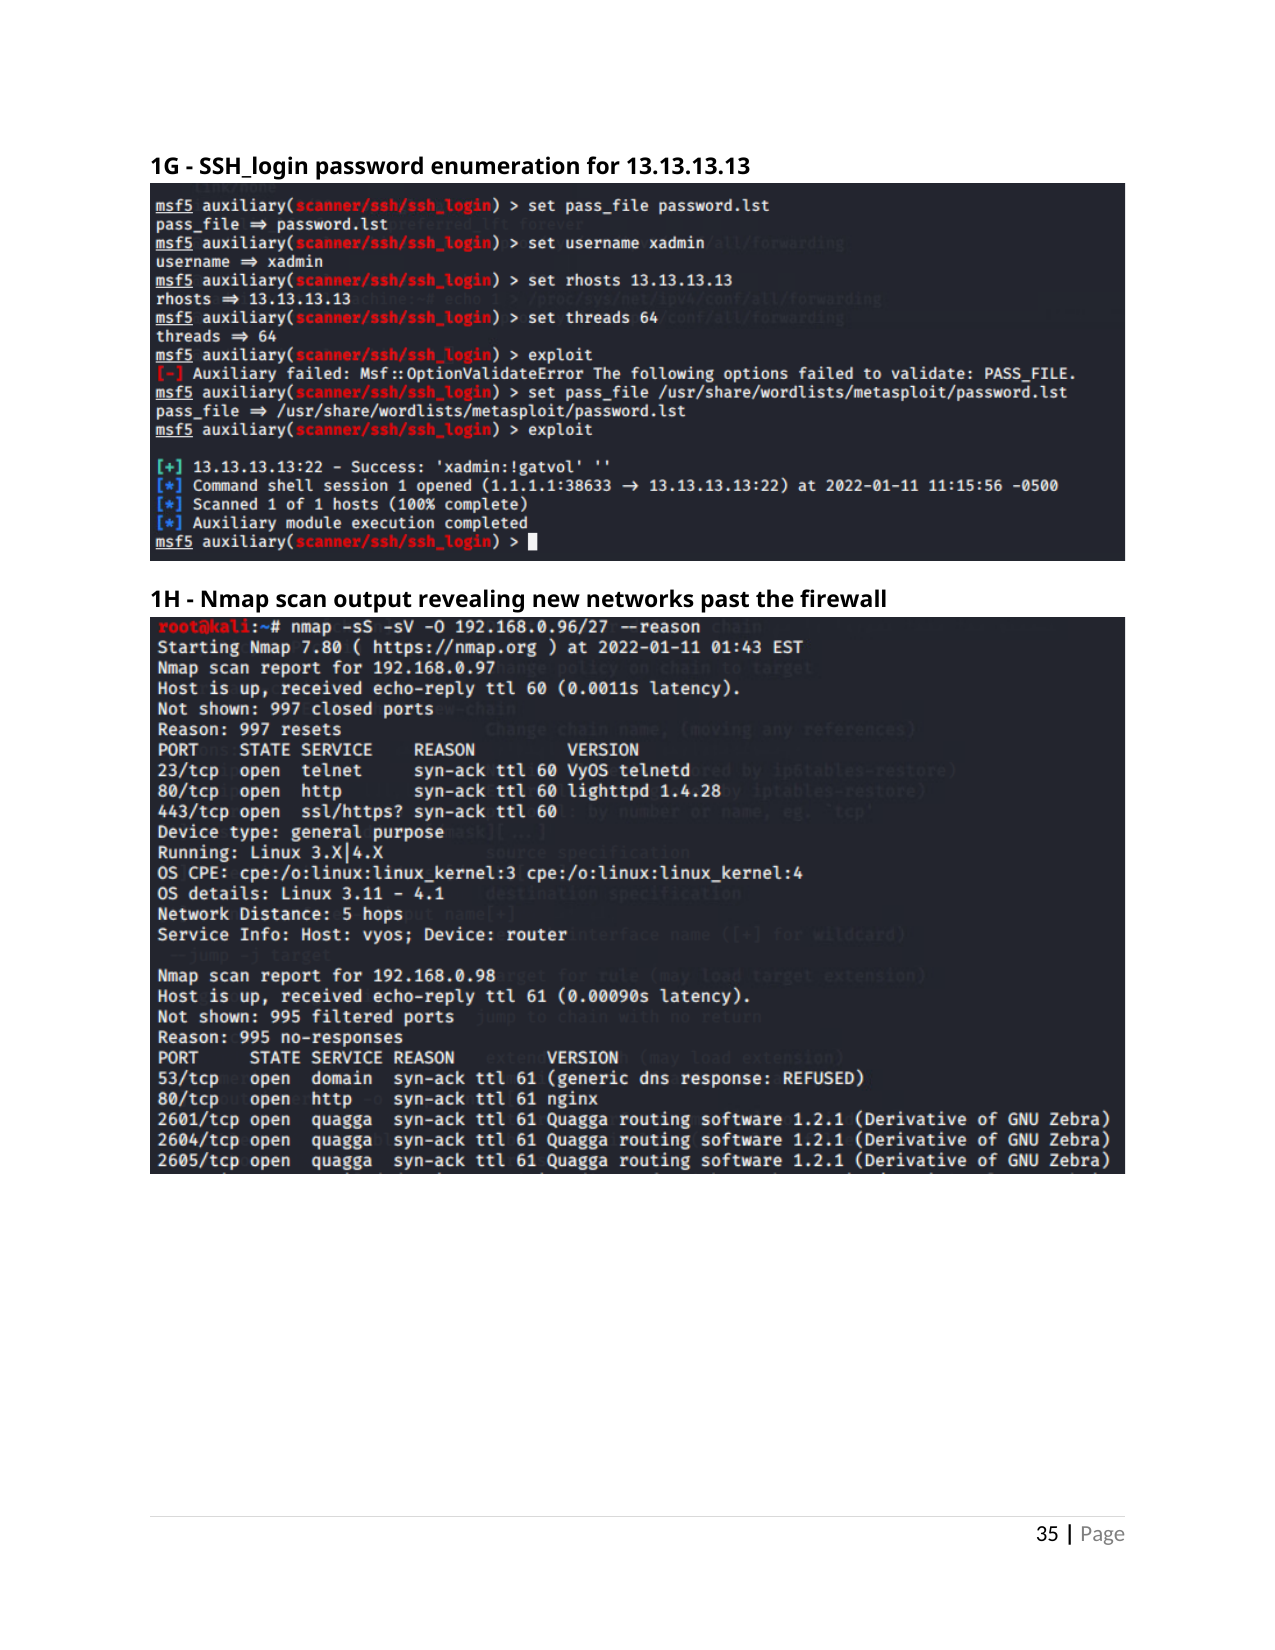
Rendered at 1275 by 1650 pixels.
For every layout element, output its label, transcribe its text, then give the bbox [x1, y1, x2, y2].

picture [150, 183, 1125, 561]
subtitle 1H - Nmap scan output revealing new networks past the firewall [150, 583, 1125, 614]
picture [150, 617, 1125, 1174]
subtitle 1G - SSH_login password enumeration for 13.13.13.13 [150, 150, 1125, 181]
